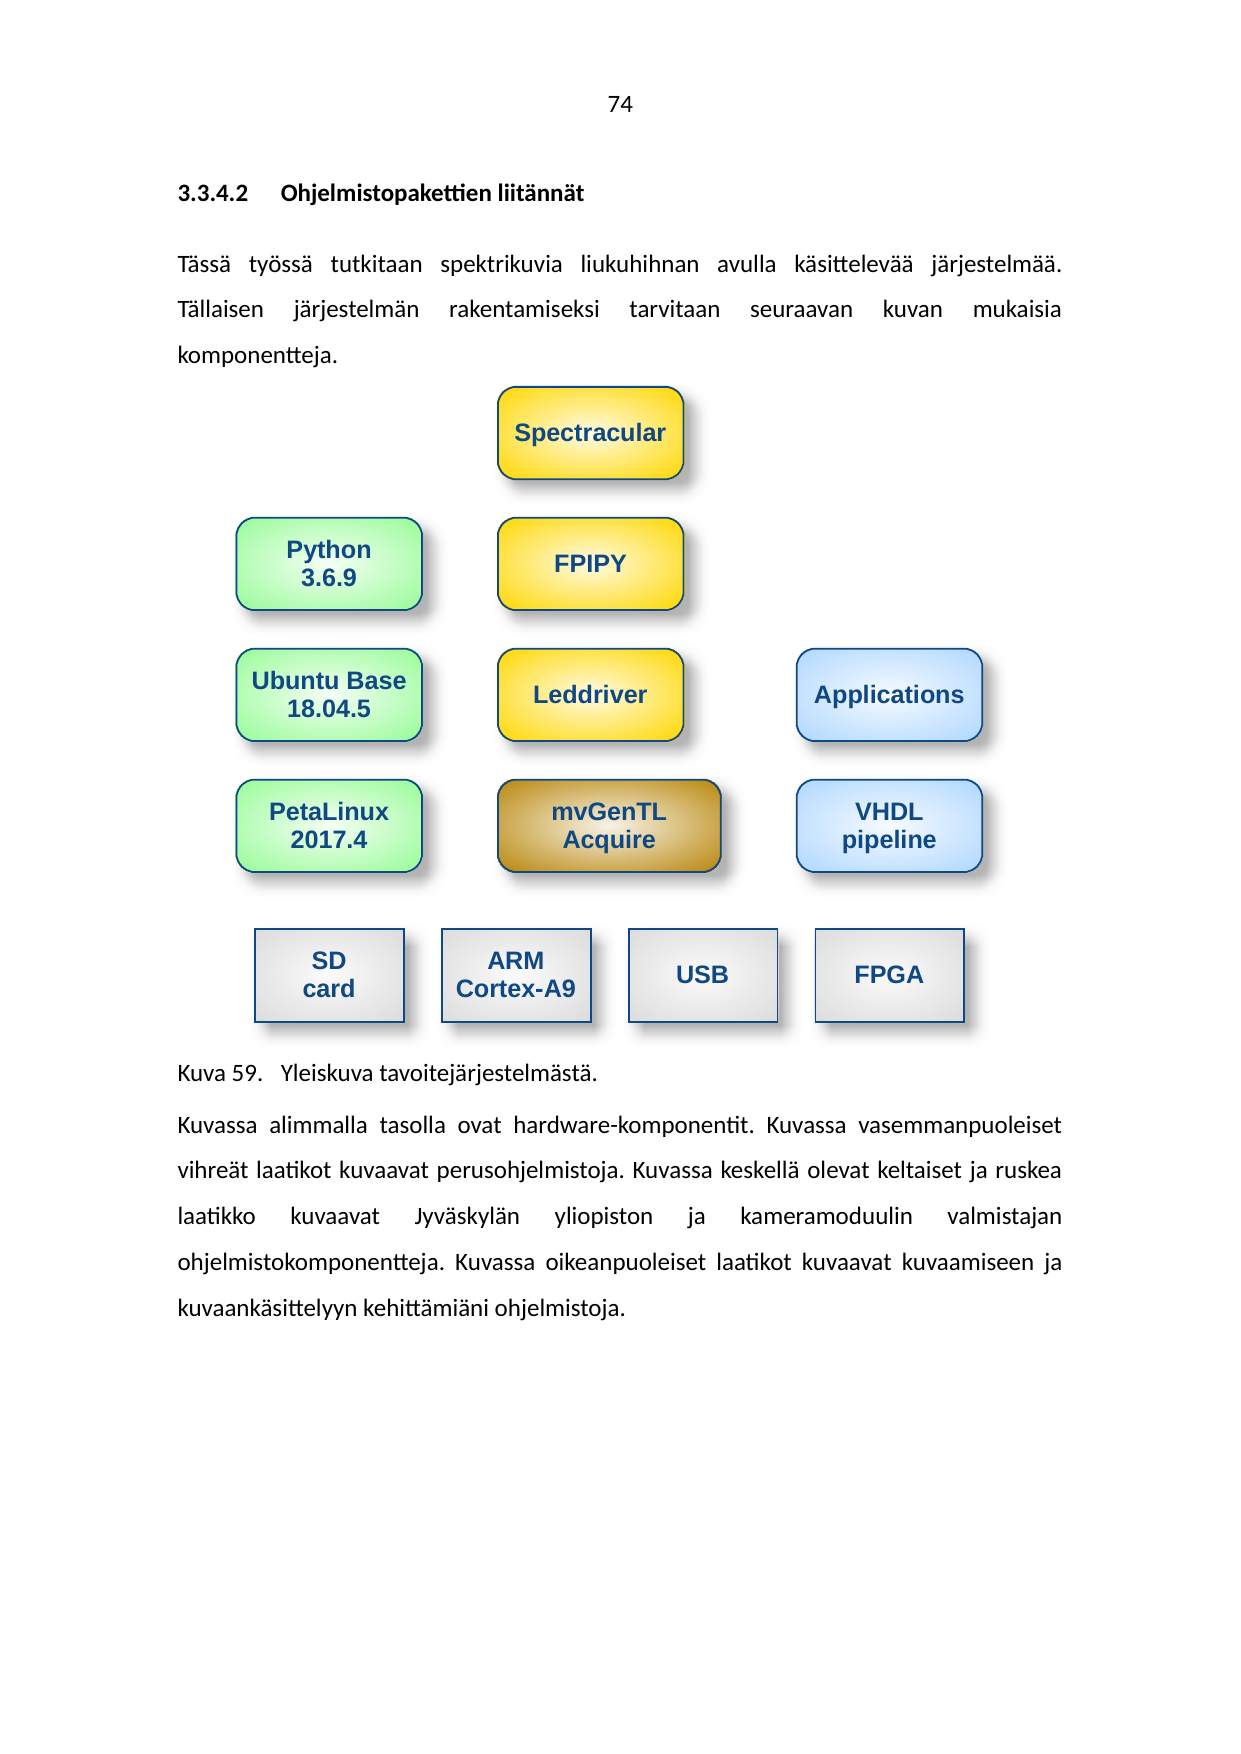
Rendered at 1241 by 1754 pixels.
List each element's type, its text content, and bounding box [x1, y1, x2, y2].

text Tässä työssä tutkitaan spektrikuvia liukuhihnan avulla käsittelevää järjestelmää. Tällaisen järjestelmän rakentamiseksi tarvitaan seuraavan kuvan mukaisia komponentteja. [177, 248, 1063, 370]
text Kuvassa alimmalla tasolla ovat hardware-komponentit. Kuvassa vasemmanpuoleiset vihreät laatikot kuvaavat perusohjelmistoja. Kuvassa keskellä olevat keltaiset ja ruskea laatikko kuvaavat Jyväskylän yliopiston ja kameramoduulin valmistajan ohjelmistokomponentteja. Kuvassa oikeanpuoleiset laatikot kuvaavat kuvaamiseen ja kuvaankäsittelyyn kehittämiäni ohjelmistoja. [177, 1109, 1063, 1322]
subtitle Ohjelmistopakettien liitännät [177, 177, 1063, 208]
text Kuva 59. Yleiskuva tavoitejärjestelmästä. [177, 1057, 1063, 1088]
